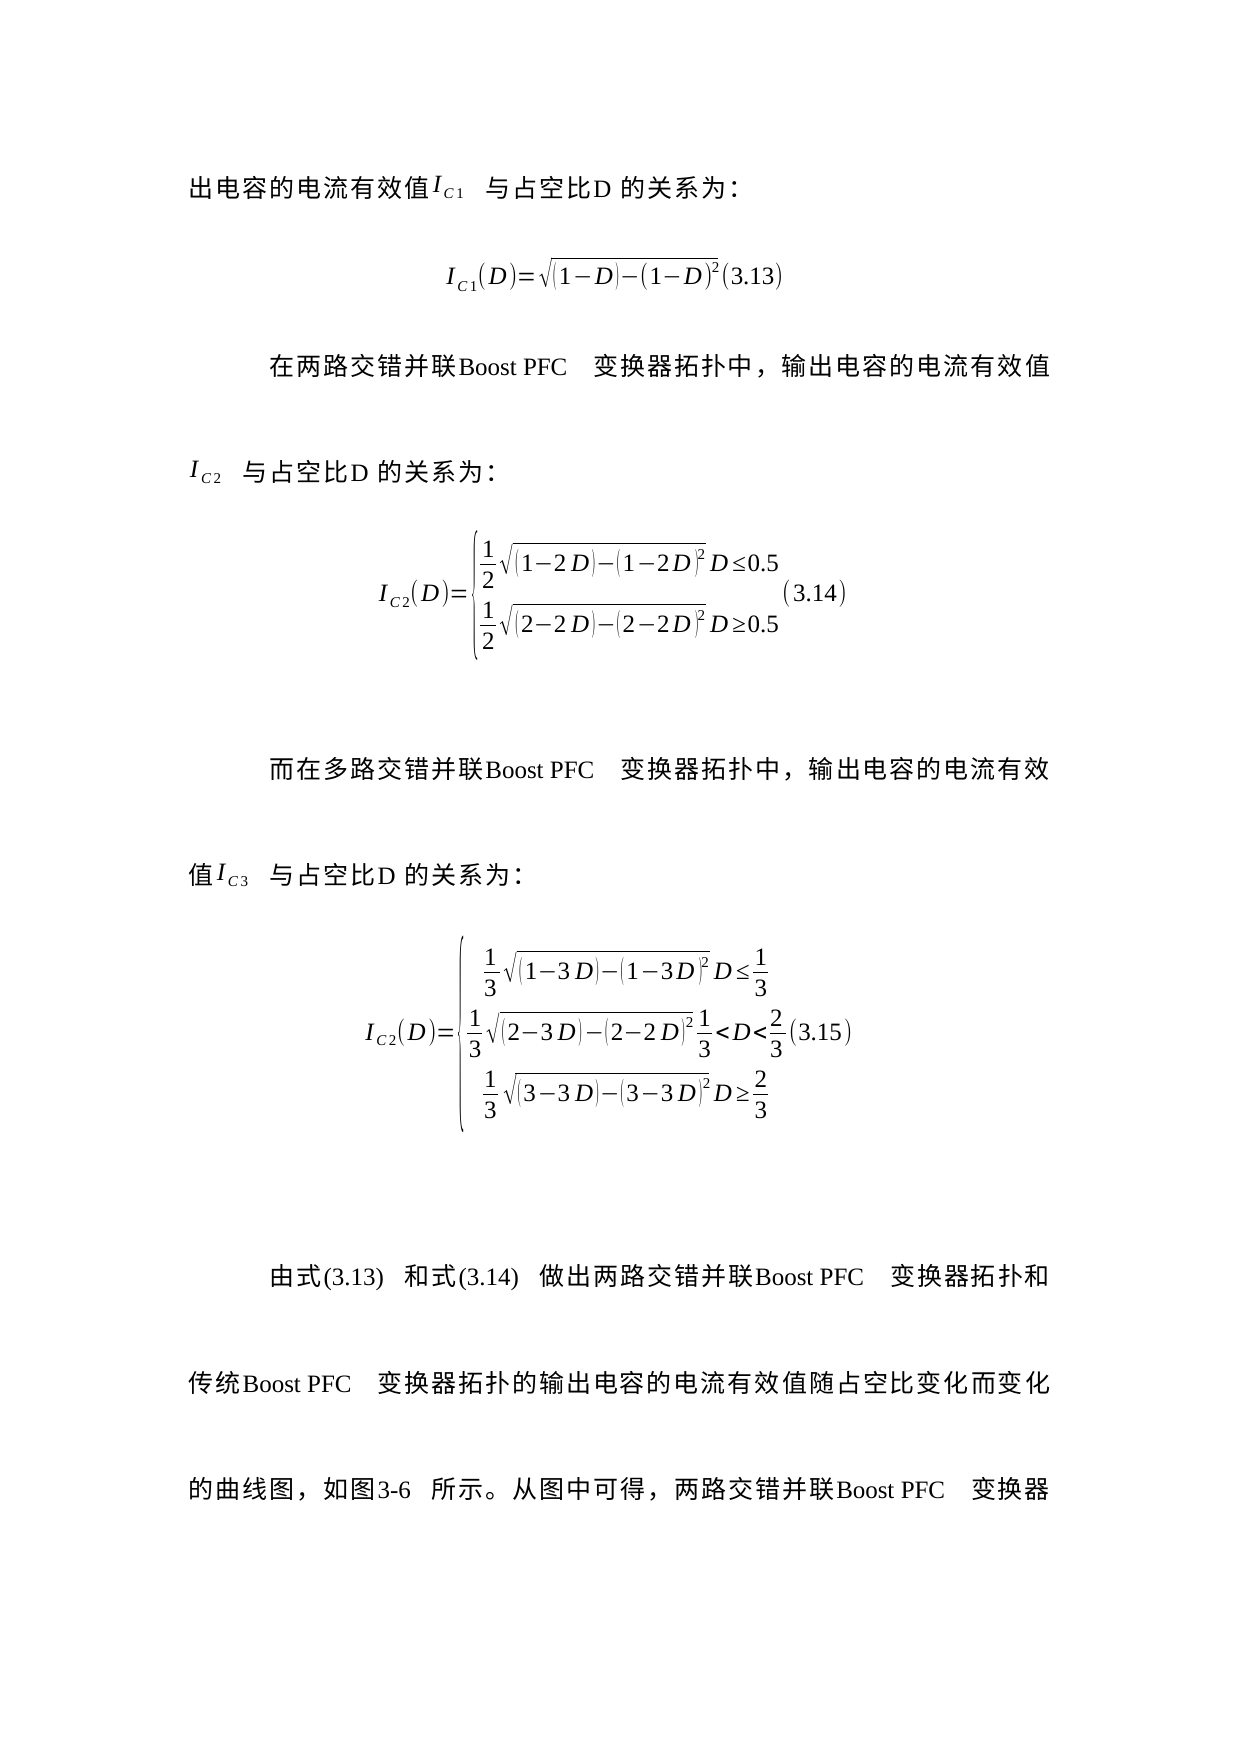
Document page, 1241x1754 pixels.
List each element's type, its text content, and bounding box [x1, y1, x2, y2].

text 在两路交错并联Boost PFC变换器拓扑中，输出电容的电流有效值与占空比D的关系为： [188, 329, 1052, 506]
text 而在多路交错并联Boost PFC变换器拓扑中，输出电容的电流有效值与占空比D的关系为： [188, 732, 1052, 909]
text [188, 151, 1052, 222]
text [188, 1239, 1052, 1523]
